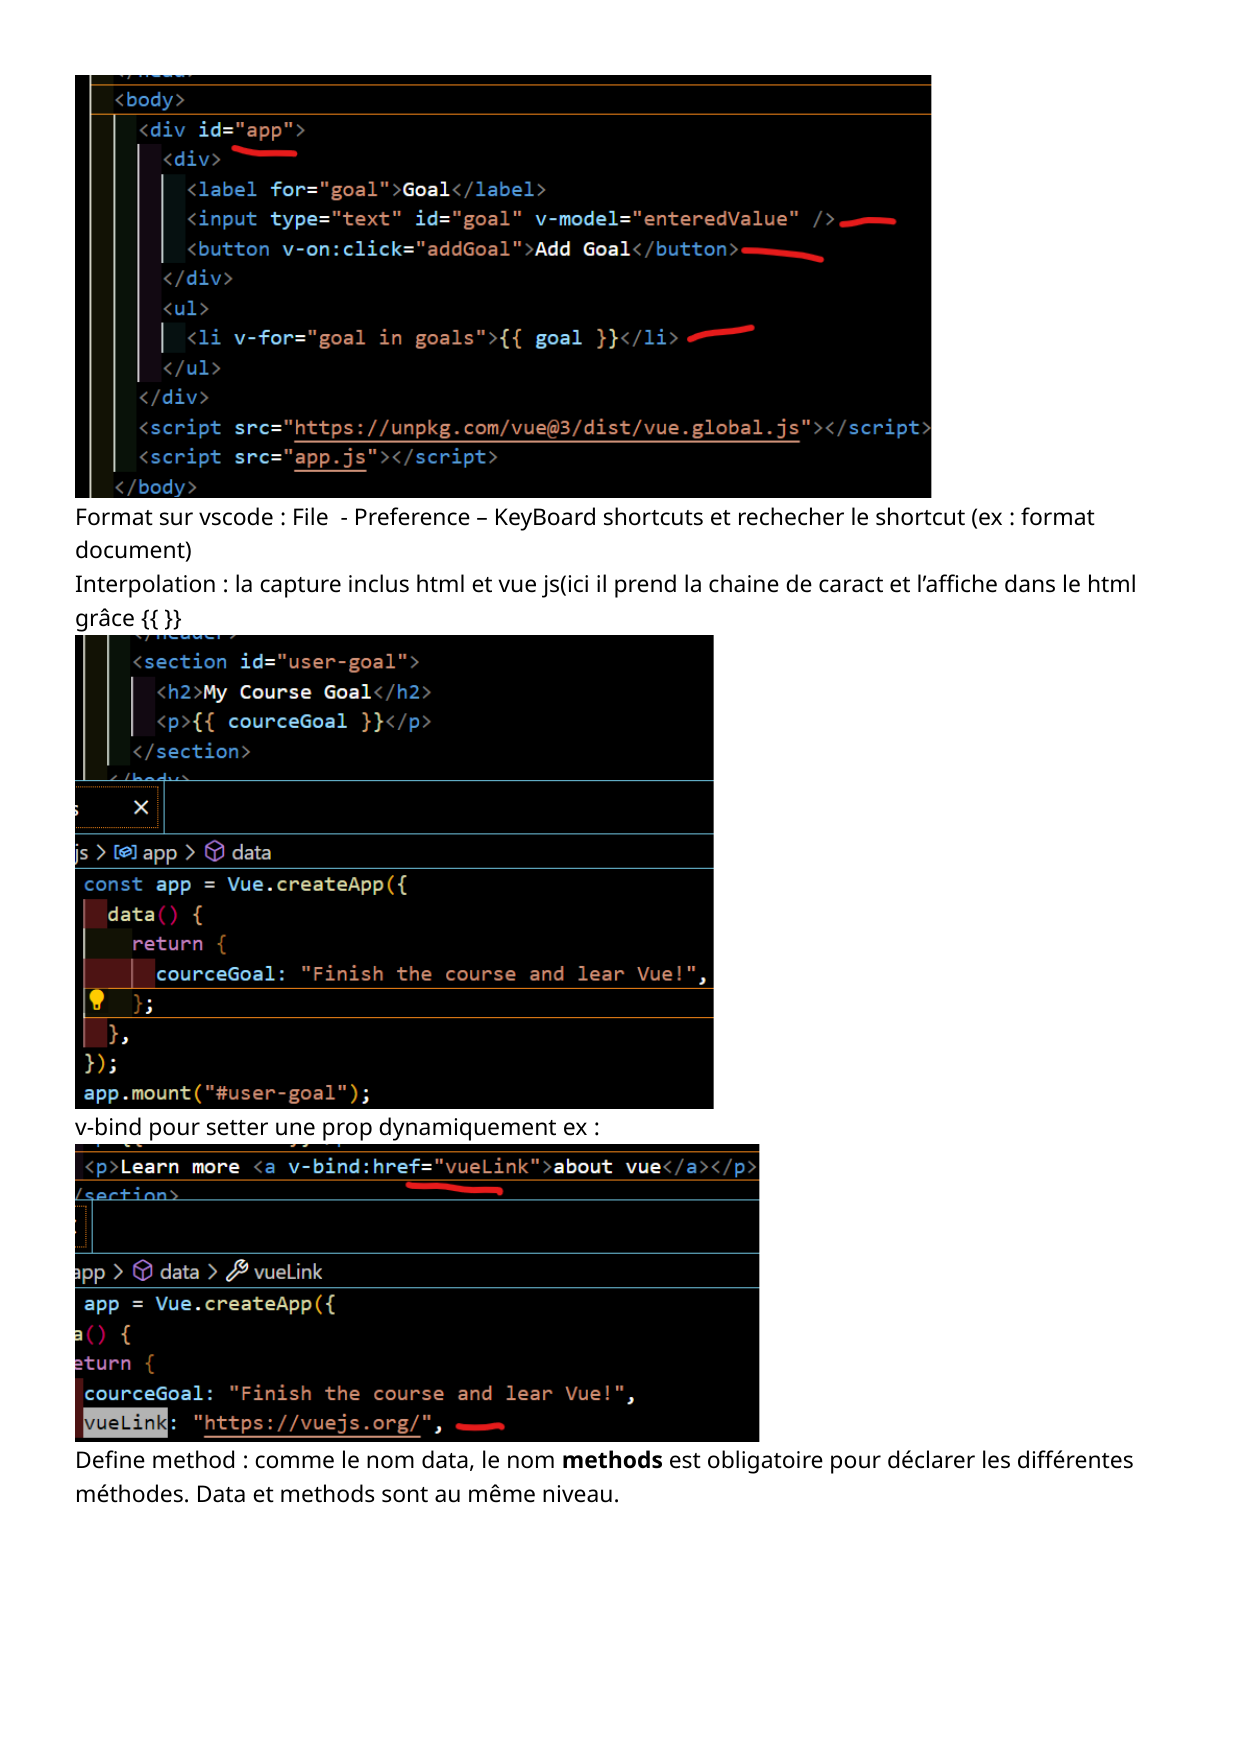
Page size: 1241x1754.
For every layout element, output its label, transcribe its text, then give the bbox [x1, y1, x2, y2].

text Format sur vscode : File - Preference – KeyBoard shortcuts et rechecher le shortcut (ex : format document) [75, 500, 1165, 565]
picture [75, 75, 932, 498]
text v-bind pour setter une prop dynamiquement ex : [75, 1111, 1165, 1142]
text Define method : comme le nom data, le nom methods est obligatoire pour déclarer les différentes méthodes. Data et methods sont au même niveau. [75, 1444, 1165, 1509]
text Interpolation : la capture inclus html et vue js(ici il prend la chaine de caract et l’affiche dans le html grâce {{ }} [75, 568, 1165, 633]
picture [75, 635, 714, 1109]
picture [75, 1144, 760, 1442]
